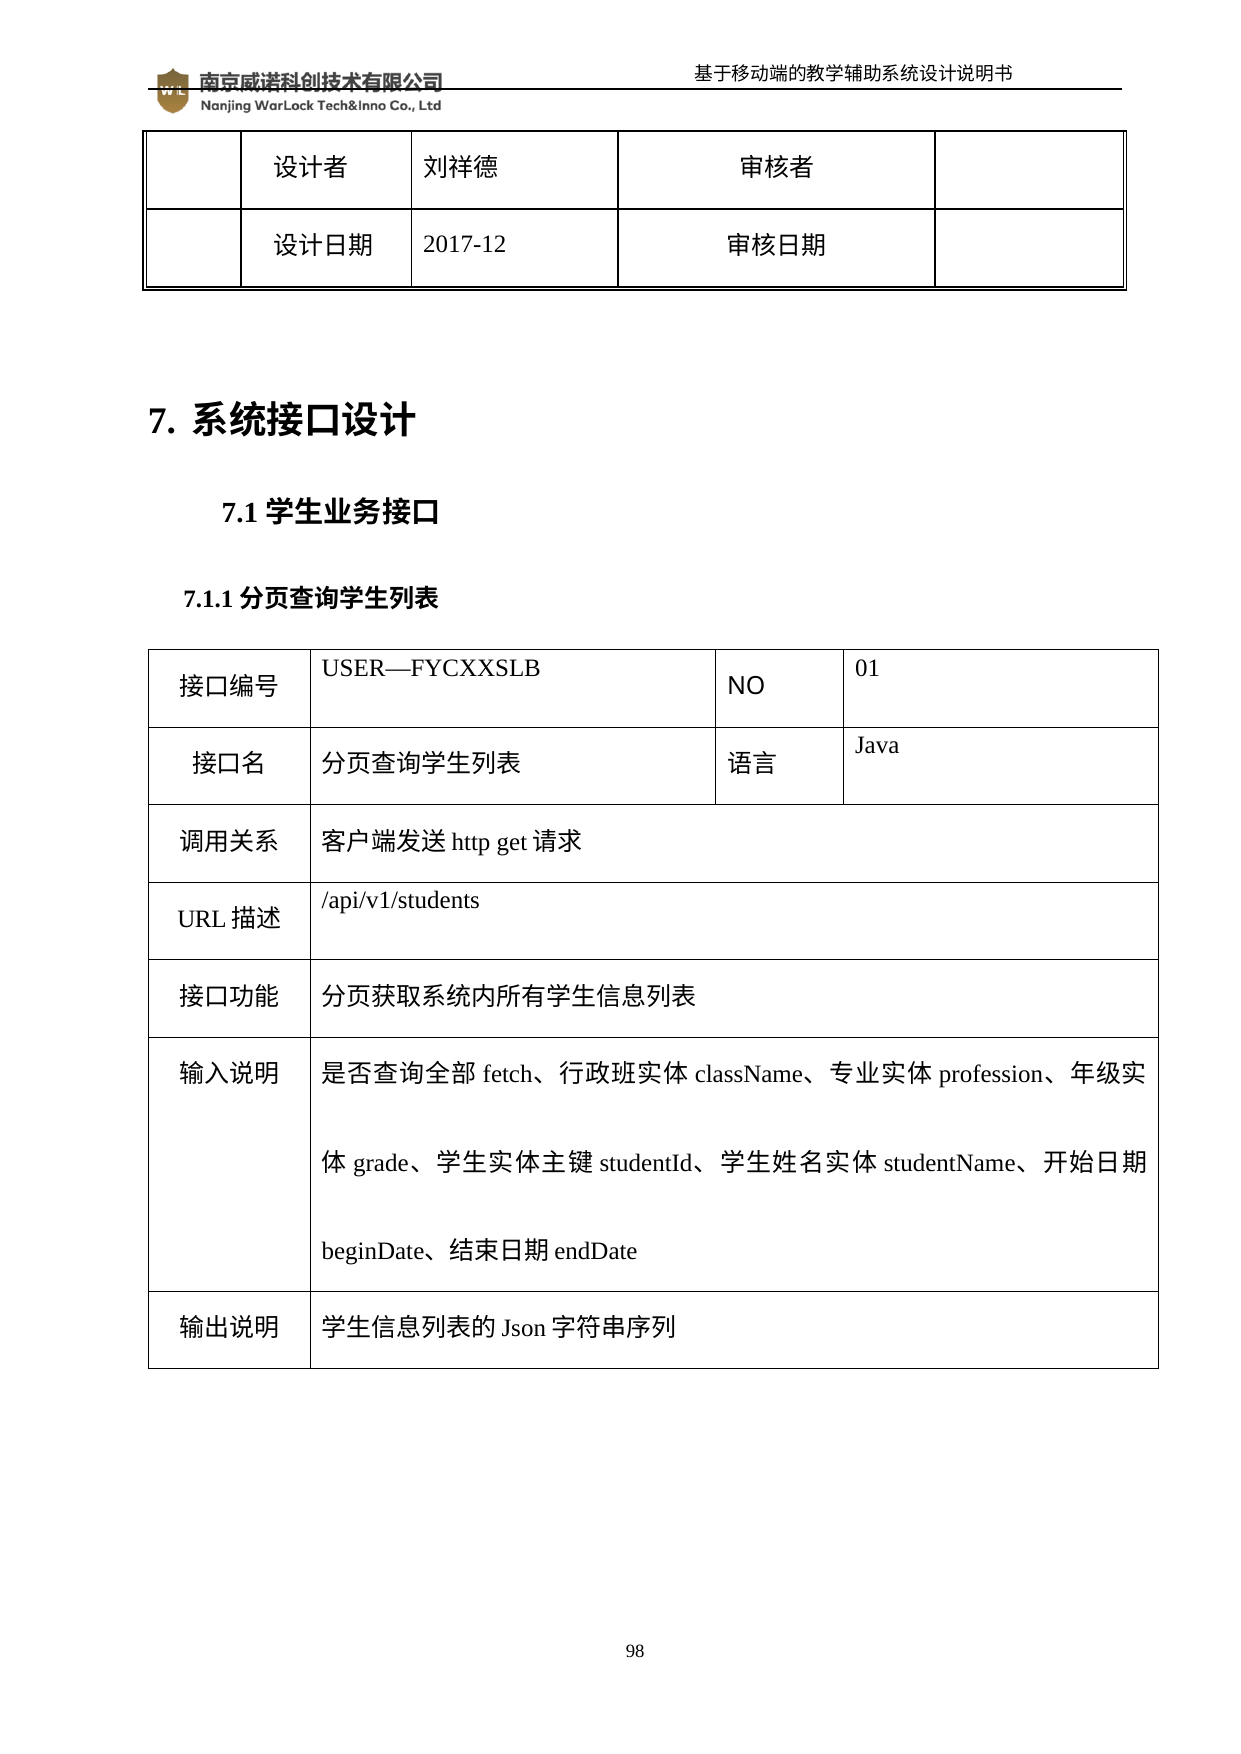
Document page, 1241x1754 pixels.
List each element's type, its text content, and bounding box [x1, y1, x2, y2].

table_cell [936, 132, 1123, 208]
table_header 01 [844, 650, 1158, 727]
table_cell 语言 [716, 728, 843, 804]
subtitle 分页查询学生列表 [183, 563, 1122, 631]
table_cell 是否查询全部fetch、行政班实体className、专业实体profession、年级实体grade、学生实体主键studentId、学生姓名实体studentName、开始日期beginDate、结束日期endDate [311, 1038, 1158, 1291]
table_cell [147, 132, 240, 208]
table_cell 分页查询学生列表 [311, 728, 715, 804]
table_cell 接口名 [149, 728, 310, 804]
subtitle 系统接口设计 [148, 383, 1122, 451]
table_cell 客户端发送http get请求 [311, 805, 1158, 882]
table_cell 审核者 [619, 132, 934, 208]
table_header NO [716, 650, 843, 727]
table_cell [147, 210, 240, 286]
table_header USER—FYCXXSLB [311, 650, 715, 727]
table_cell Java [844, 728, 1158, 804]
table_header 接口编号 [149, 650, 310, 727]
table_cell /api/v1/students [311, 883, 1158, 959]
table_cell 接口功能 [149, 960, 310, 1037]
table_cell 设计者 [242, 132, 411, 208]
table_cell 设计日期 [242, 210, 411, 286]
table_cell 刘祥德 [412, 132, 617, 208]
table_cell 2017-12 [412, 210, 617, 286]
table_cell URL描述 [149, 883, 310, 959]
table_cell [936, 210, 1123, 286]
table_cell 学生信息列表的Json字符串序列 [311, 1292, 1158, 1368]
table_cell 分页获取系统内所有学生信息列表 [311, 960, 1158, 1037]
table_cell 调用关系 [149, 805, 310, 882]
table_cell 输出说明 [149, 1292, 310, 1368]
table_cell 输入说明 [149, 1038, 310, 1291]
table_cell 审核日期 [619, 210, 934, 286]
subtitle 学生业务接口 [221, 476, 1122, 544]
